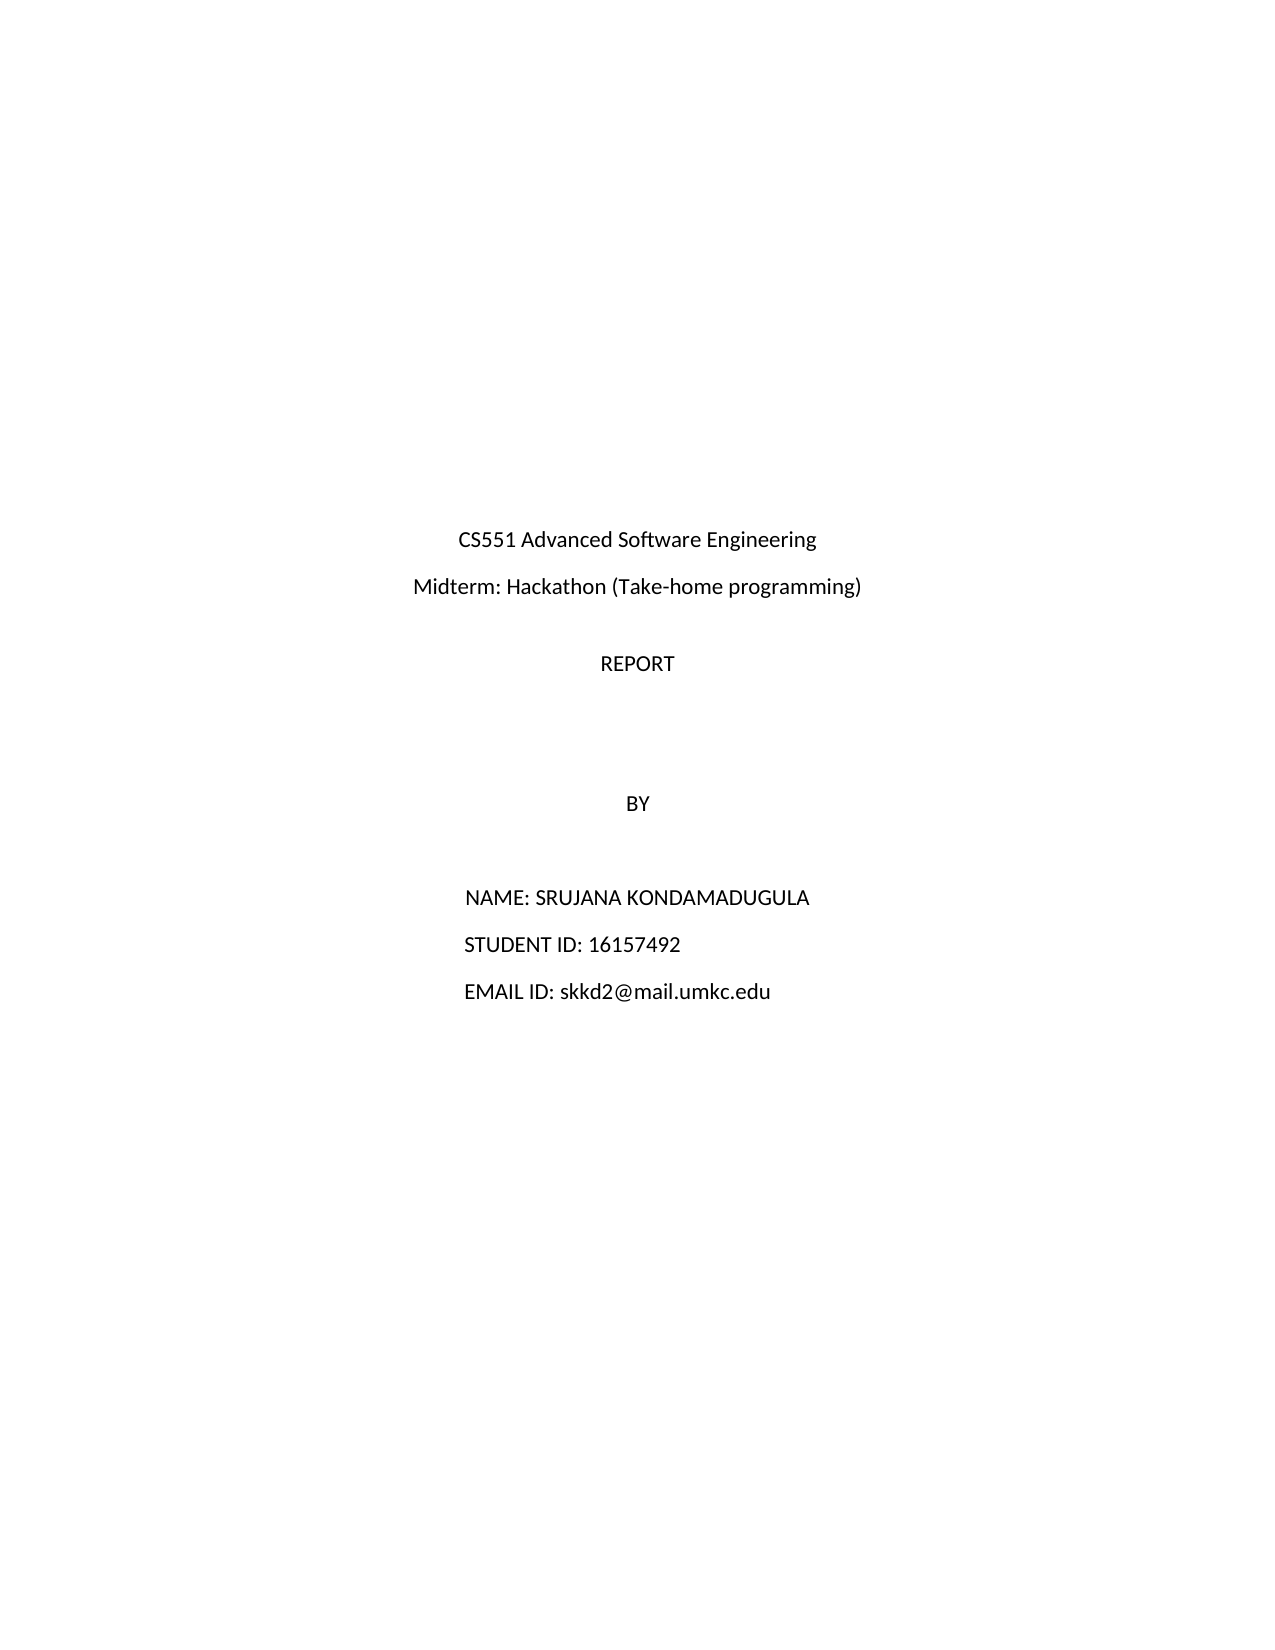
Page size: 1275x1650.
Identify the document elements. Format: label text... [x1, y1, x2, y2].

text CS551 Advanced Software Engineering [150, 525, 1125, 553]
text Midterm: Hackathon (Take-home programming) [150, 572, 1125, 630]
text BY [150, 789, 1125, 818]
text REPORT [150, 649, 1125, 677]
text EMAIL ID: skkd2@mail.umkc.edu [150, 977, 1125, 1005]
text NAME: SRUJANA KONDAMADUGULA [150, 883, 1125, 911]
text STUDENT ID: 16157492 [150, 930, 1125, 958]
